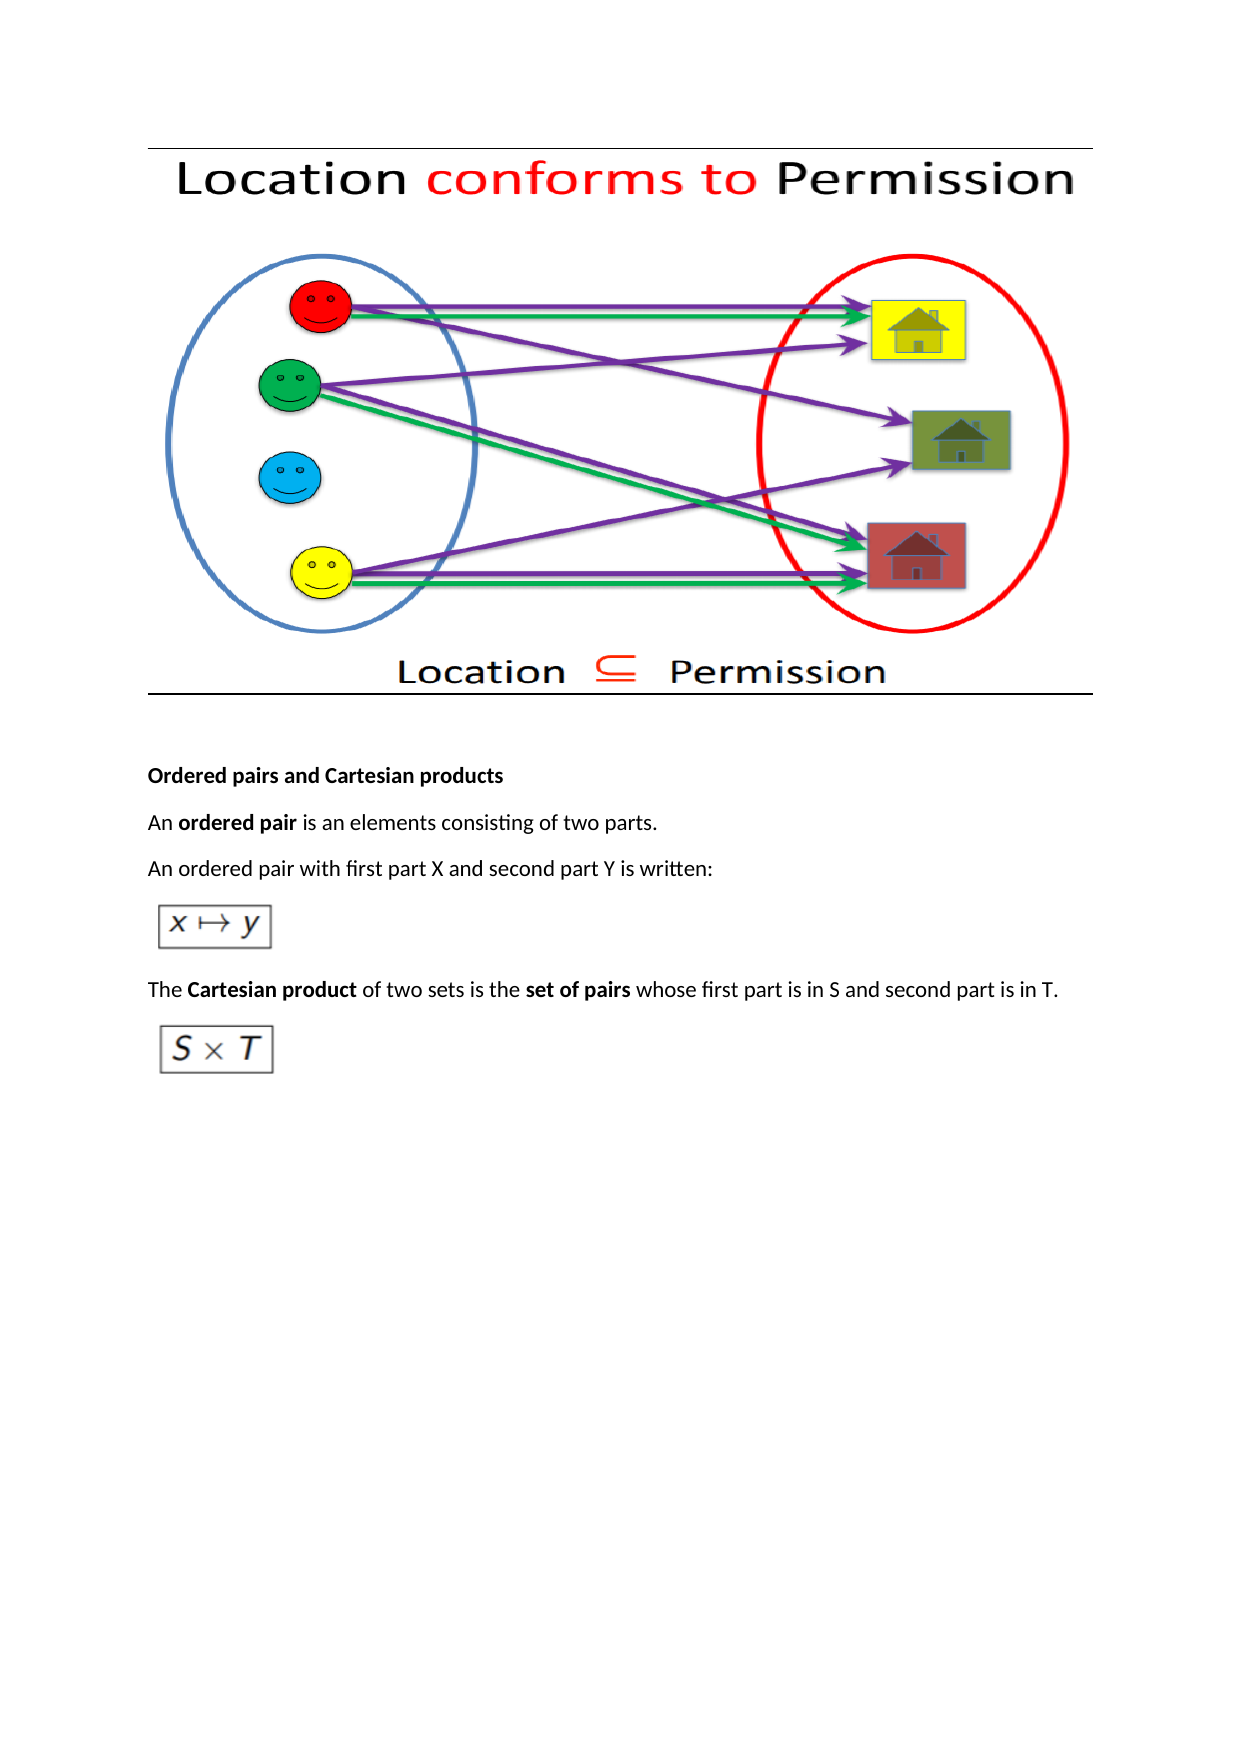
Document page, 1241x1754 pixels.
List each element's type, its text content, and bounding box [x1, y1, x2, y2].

text An ordered pair with first part X and second part Y is written: [148, 854, 1093, 882]
picture [147, 901, 282, 957]
picture [147, 1022, 283, 1080]
picture [147, 151, 1093, 692]
text Ordered pairs and Cartesian products [148, 761, 1093, 789]
text An ordered pair is an elements consisting of two parts. [148, 808, 1093, 836]
text The Cartesian product of two sets is the set of pairs whose first part is in S and second part is in T. [148, 975, 1093, 1003]
